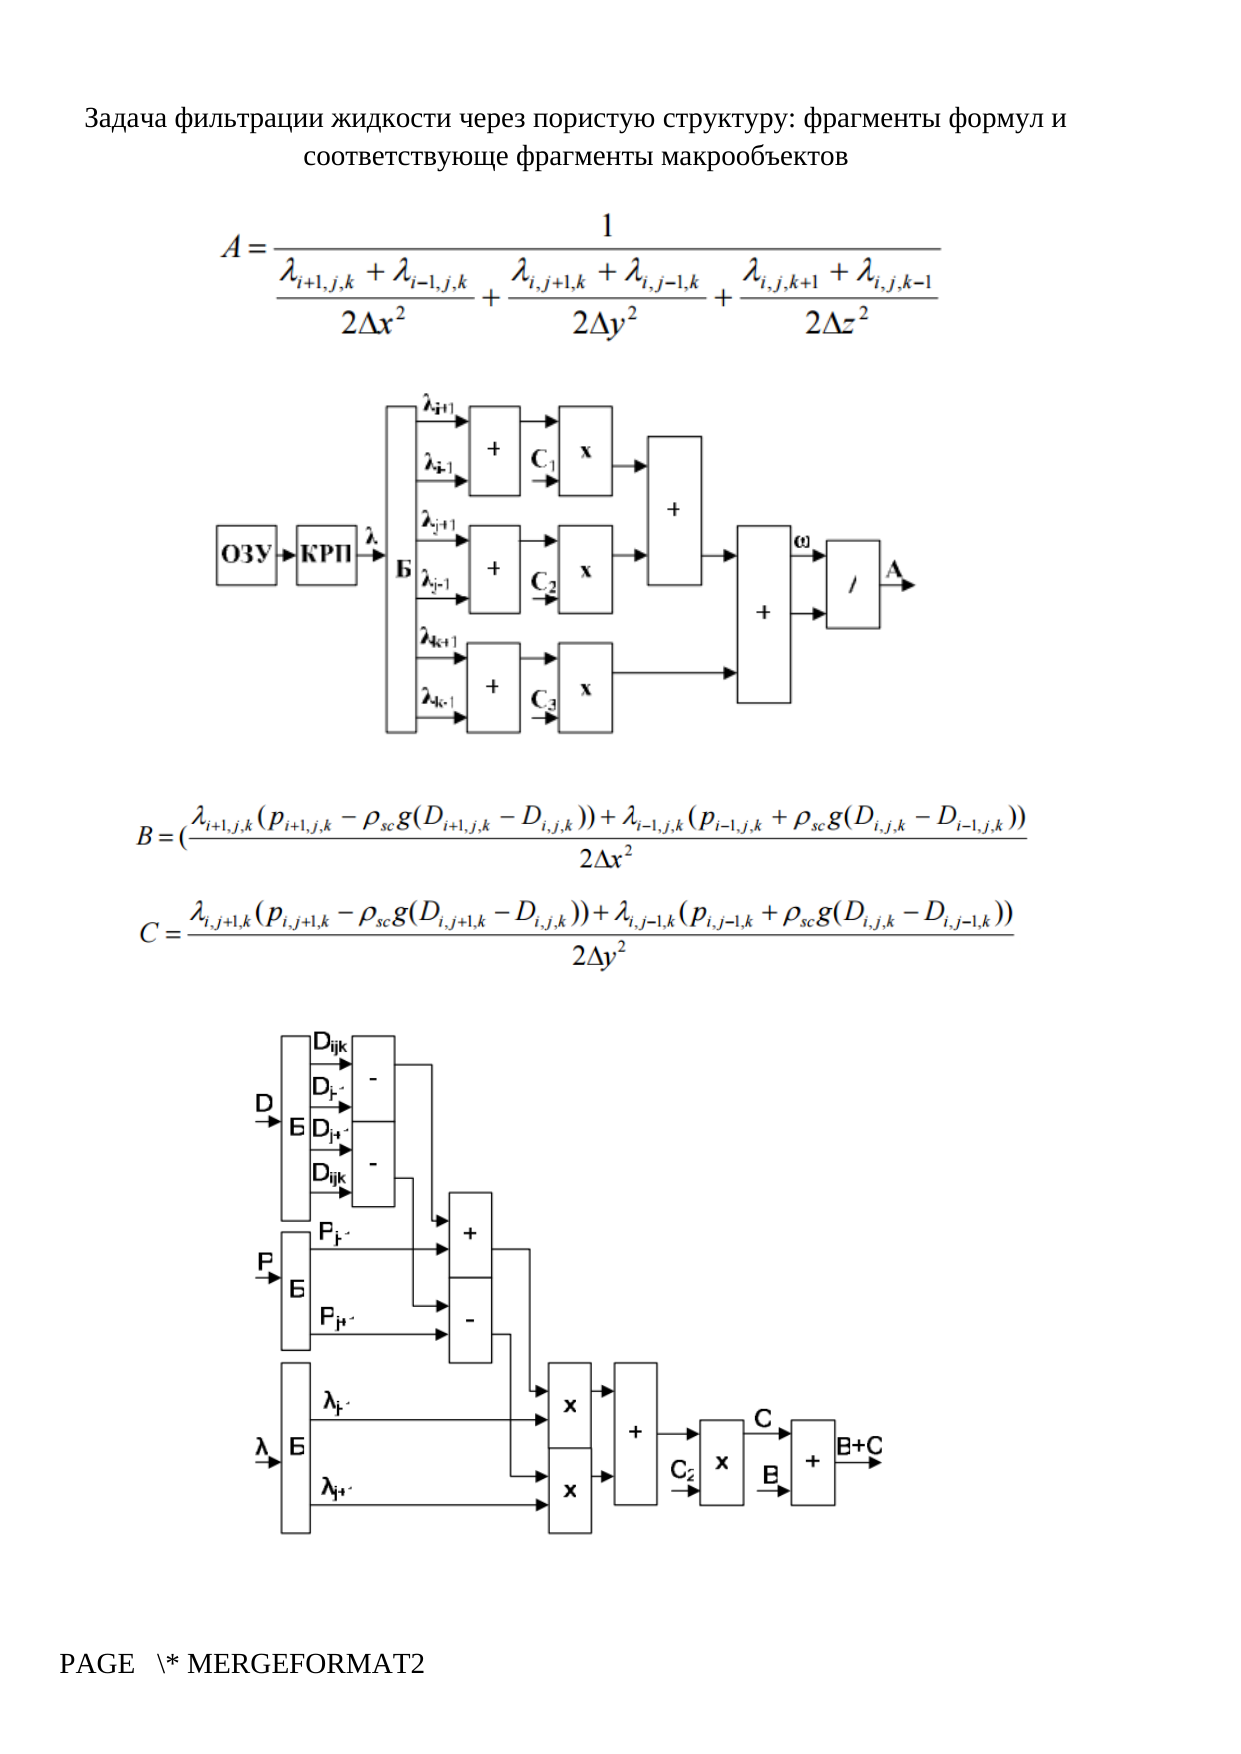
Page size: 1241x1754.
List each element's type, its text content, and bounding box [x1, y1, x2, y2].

picture [204, 209, 948, 344]
picture [123, 800, 1028, 989]
text Задача фильтрации жидкости через пористую структуру: фрагменты формул и соответствующе фрагменты макрообъектов [59, 97, 1092, 172]
picture [204, 380, 947, 763]
picture [252, 1026, 900, 1546]
